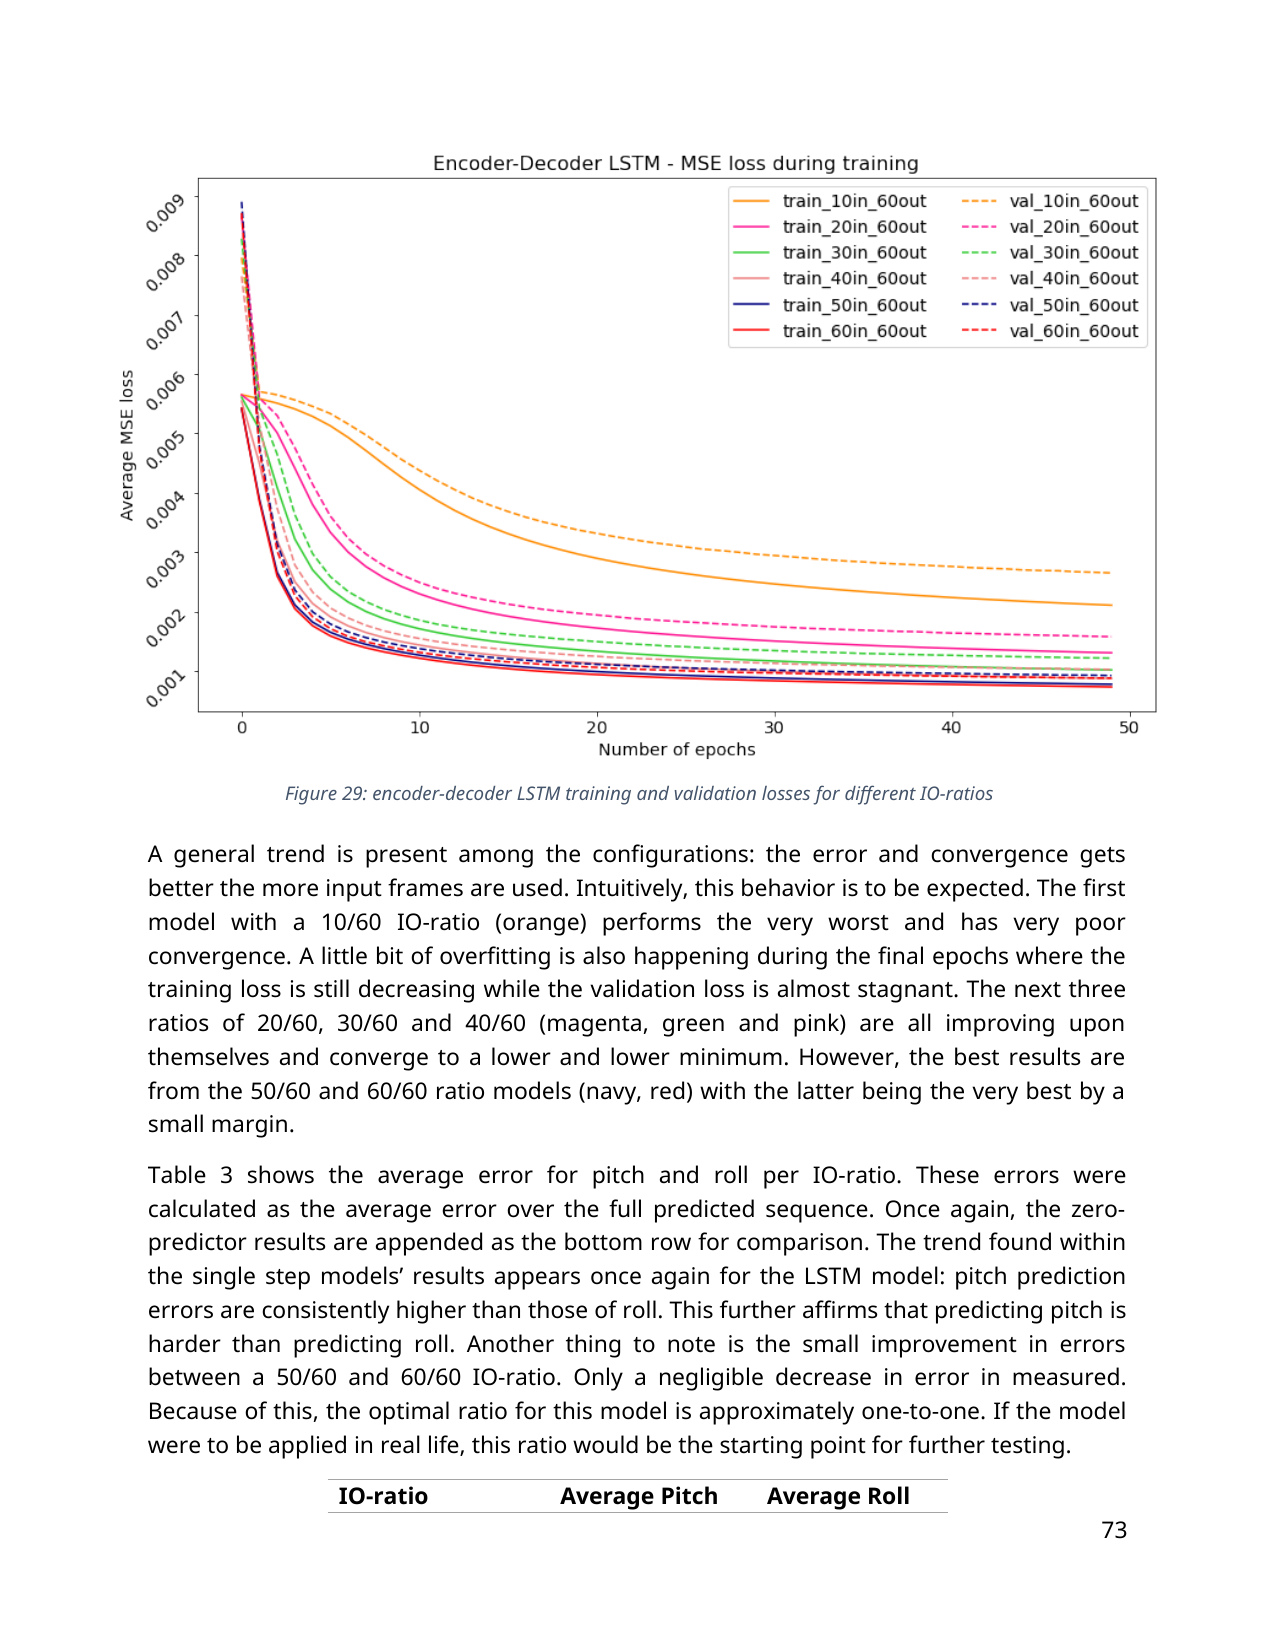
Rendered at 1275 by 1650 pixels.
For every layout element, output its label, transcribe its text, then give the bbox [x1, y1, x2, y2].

text Table 3 shows the average error for pitch and roll per IO-ratio. These errors were calculated as the average error over the full predicted sequence. Once again, the zero-predictor results are appended as the bottom row for comparison. The trend found within the single step models’ results appears once again for the LSTM model: pitch prediction errors are consistently higher than those of roll. This further affirms that predicting pitch is harder than predicting roll. Another thing to note is the small improvement in errors between a 50/60 and 60/60 IO-ratio. Only a negligible decrease in error in measured. Because of this, the optimal ratio for this model is approximately one-to-one. If the model were to be applied in real life, this ratio would be the starting point for further testing. [148, 1159, 1127, 1460]
picture [112, 147, 1163, 768]
table_header IO-ratio [328, 1480, 549, 1512]
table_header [756, 1480, 948, 1512]
text A general trend is present among the configurations: the error and convergence gets better the more input frames are used. Intuitively, this behavior is to be expected. The first model with a 10/60 IO-ratio (orange) performs the very worst and has very poor convergence. A little bit of overfitting is also happening during the final epochs where the training loss is still decreasing while the validation loss is almost stagnant. The next three ratios of 20/60, 30/60 and 40/60 (magenta, green and pink) are all improving upon themselves and converge to a lower and lower minimum. However, the best results are from the 50/60 and 60/60 ratio models (navy, red) with the latter being the very best by a small margin. [148, 768, 1127, 1140]
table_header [549, 1480, 756, 1512]
